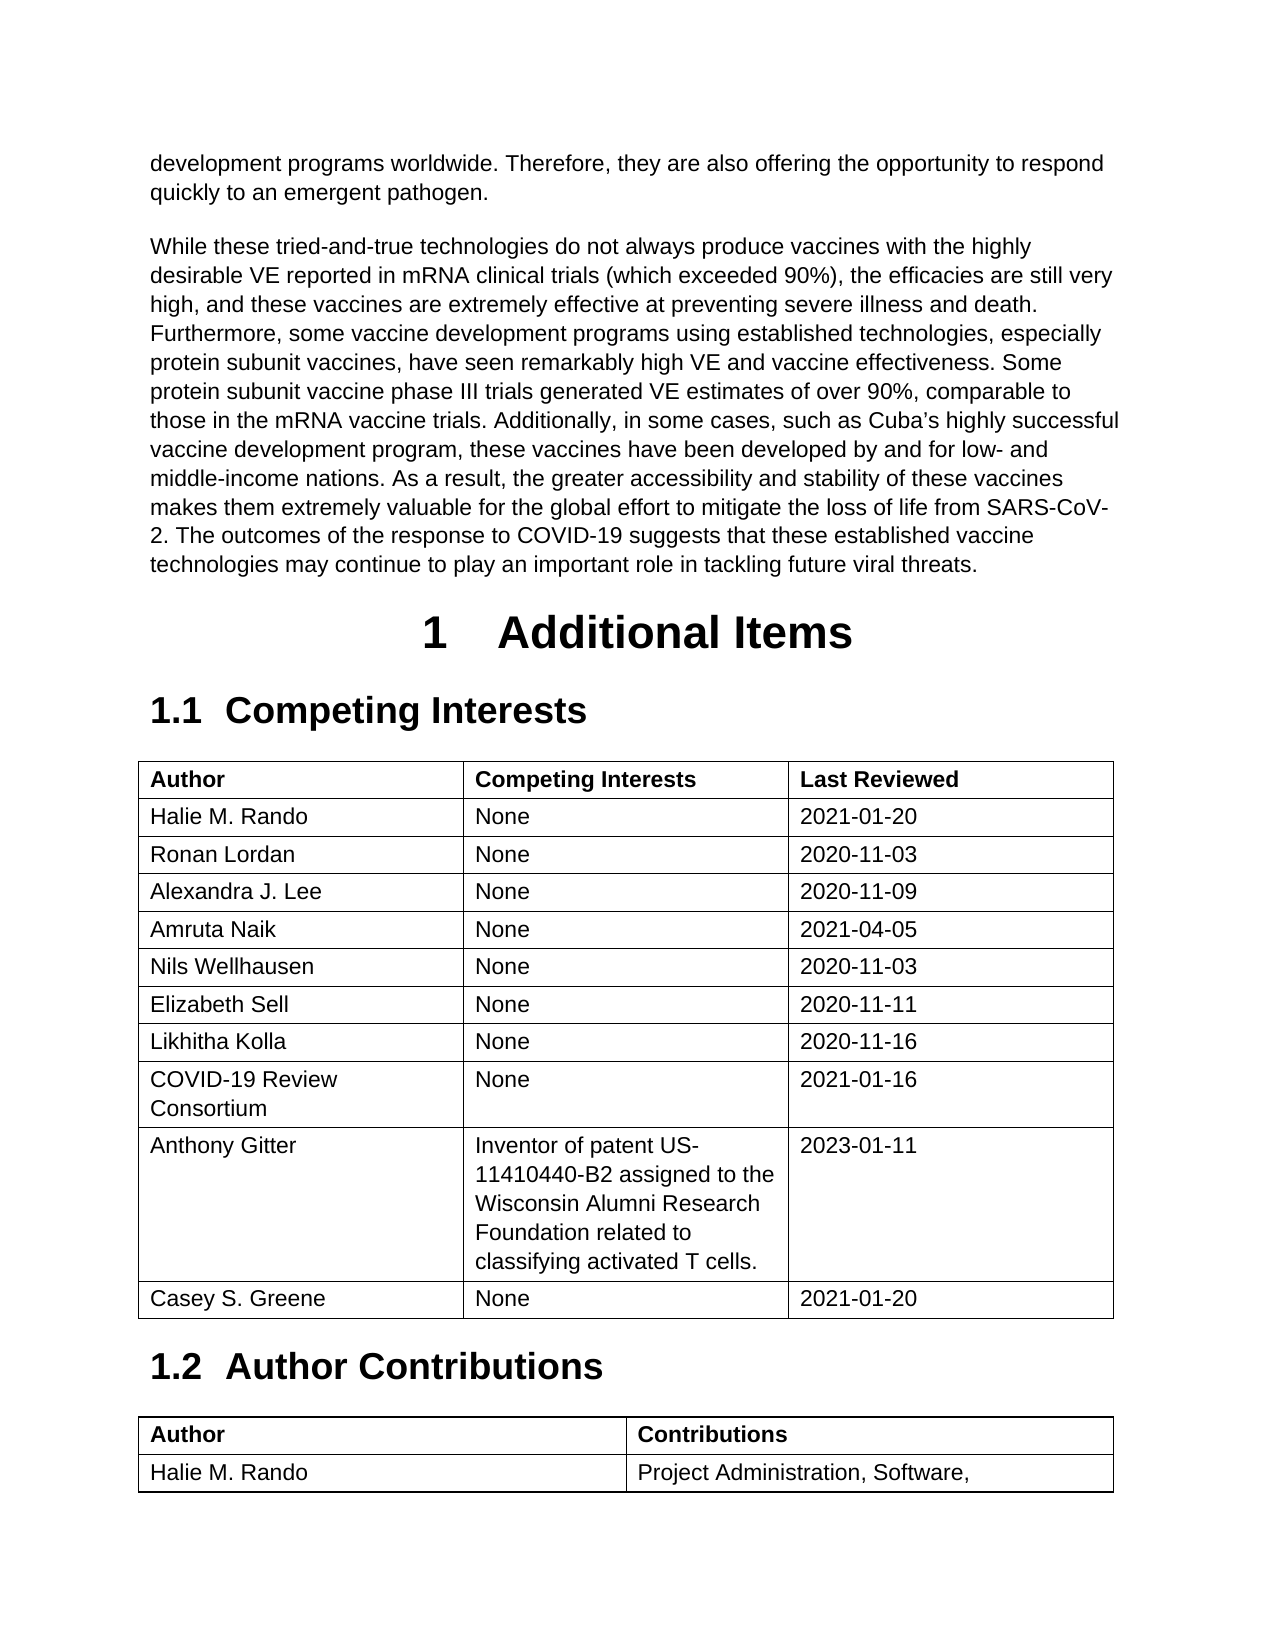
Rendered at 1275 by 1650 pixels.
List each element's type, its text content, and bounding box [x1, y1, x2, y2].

table_header Author [139, 1418, 626, 1454]
table_cell Nils Wellhausen [139, 949, 463, 986]
table_cell 2020-11-03 [789, 949, 1113, 986]
table_cell 2021-04-05 [789, 912, 1113, 948]
subtitle 1.1 Competing Interests [150, 688, 1125, 731]
table_cell None [464, 837, 788, 873]
table_cell 2020-11-03 [789, 837, 1113, 873]
table_cell None [464, 1062, 788, 1127]
table_cell Anthony Gitter [139, 1128, 463, 1281]
table_cell 2023-01-11 [789, 1128, 1113, 1281]
table_cell None [464, 1282, 788, 1318]
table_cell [627, 1455, 1113, 1491]
table_cell Amruta Naik [139, 912, 463, 948]
table_cell Likhitha Kolla [139, 1024, 463, 1061]
table_cell Inventor of patent US-11410440-B2 assigned to the Wisconsin Alumni Research Foundation related to classifying activated T cells. [464, 1128, 788, 1281]
table_cell None [464, 874, 788, 911]
table_cell 2020-11-16 [789, 1024, 1113, 1061]
table_cell Casey S. Greene [139, 1282, 463, 1318]
table_cell None [464, 987, 788, 1023]
table_cell 2021-01-16 [789, 1062, 1113, 1127]
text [150, 150, 1125, 205]
table_cell None [464, 912, 788, 948]
table_cell Halie M. Rando [139, 799, 463, 836]
table_cell None [464, 1024, 788, 1061]
table_header Last Reviewed [789, 762, 1113, 798]
table_cell Ronan Lordan [139, 837, 463, 873]
text While these tried-and-true technologies do not always produce vaccines with the highly desirable VE reported in mRNA clinical trials (which exceeded 90%), the efficacies are still very high, and these vaccines are extremely effective at preventing severe illness and death. Furthermore, some vaccine development programs using established technologies, especially protein subunit vaccines, have seen remarkably high VE and vaccine effectiveness. Some protein subunit vaccine phase III trials generated VE estimates of over 90%, comparable to those in the mRNA vaccine trials. Additionally, in some cases, such as Cuba’s highly successful vaccine development program, these vaccines have been developed by and for low- and middle-income nations. As a result, the greater accessibility and stability of these vaccines makes them extremely valuable for the global effort to mitigate the loss of life from SARS-CoV-2. The outcomes of the response to COVID-19 suggests that these established vaccine technologies may continue to play an important role in tackling future viral threats. [150, 233, 1125, 578]
subtitle 1 Additional Items [150, 605, 1125, 658]
table_header Author [139, 762, 463, 798]
table_cell 2021-01-20 [789, 1282, 1113, 1318]
table_cell 2021-01-20 [789, 799, 1113, 836]
table_cell Elizabeth Sell [139, 987, 463, 1023]
table_cell None [464, 799, 788, 836]
table_cell 2020-11-09 [789, 874, 1113, 911]
table_cell None [464, 949, 788, 986]
subtitle 1.2 Author Contributions [150, 1344, 1125, 1387]
table_header Competing Interests [464, 762, 788, 798]
table_cell COVID-19 Review Consortium [139, 1062, 463, 1127]
table_cell Alexandra J. Lee [139, 874, 463, 911]
table_cell 2020-11-11 [789, 987, 1113, 1023]
table_cell Halie M. Rando [139, 1455, 626, 1491]
table_header Contributions [627, 1418, 1113, 1454]
